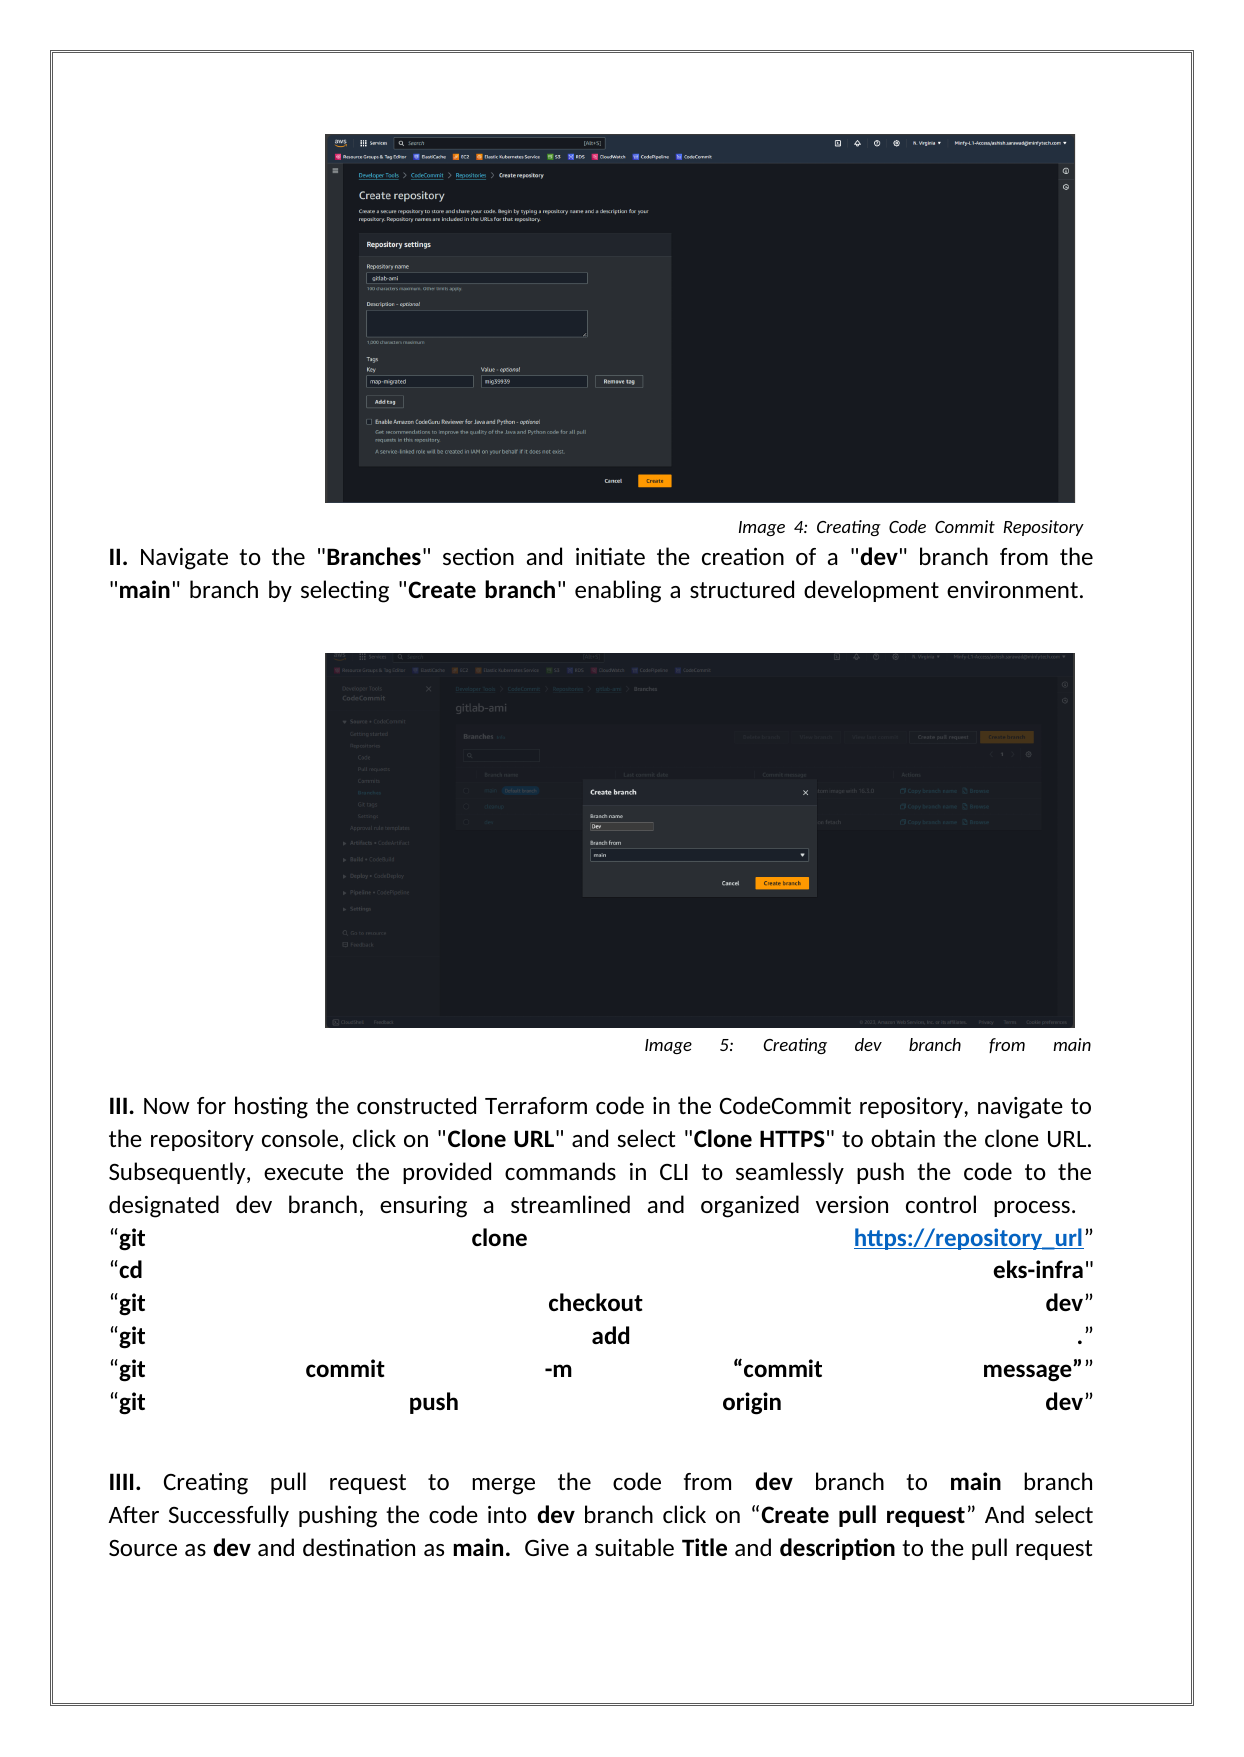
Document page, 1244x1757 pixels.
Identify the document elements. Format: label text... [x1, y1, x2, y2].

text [108, 1466, 1094, 1562]
text Image 5: Creating dev branch from main III. Now for hosting the constructed Terraform code in the CodeCommit repository, navigate to the repository console, click on "Clone URL" and select "Clone HTTPS" to obtain the clone URL. Subsequently, execute the provided commands in CLI to seamlessly push the code to the designated dev branch, ensuring a streamlined and organized version control process. “git clone https://repository_url” “cd eks-infra" “git checkout dev” “git add .” “git commit -m “commit message”” “git push origin dev” [108, 654, 1094, 1447]
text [108, 134, 1094, 635]
